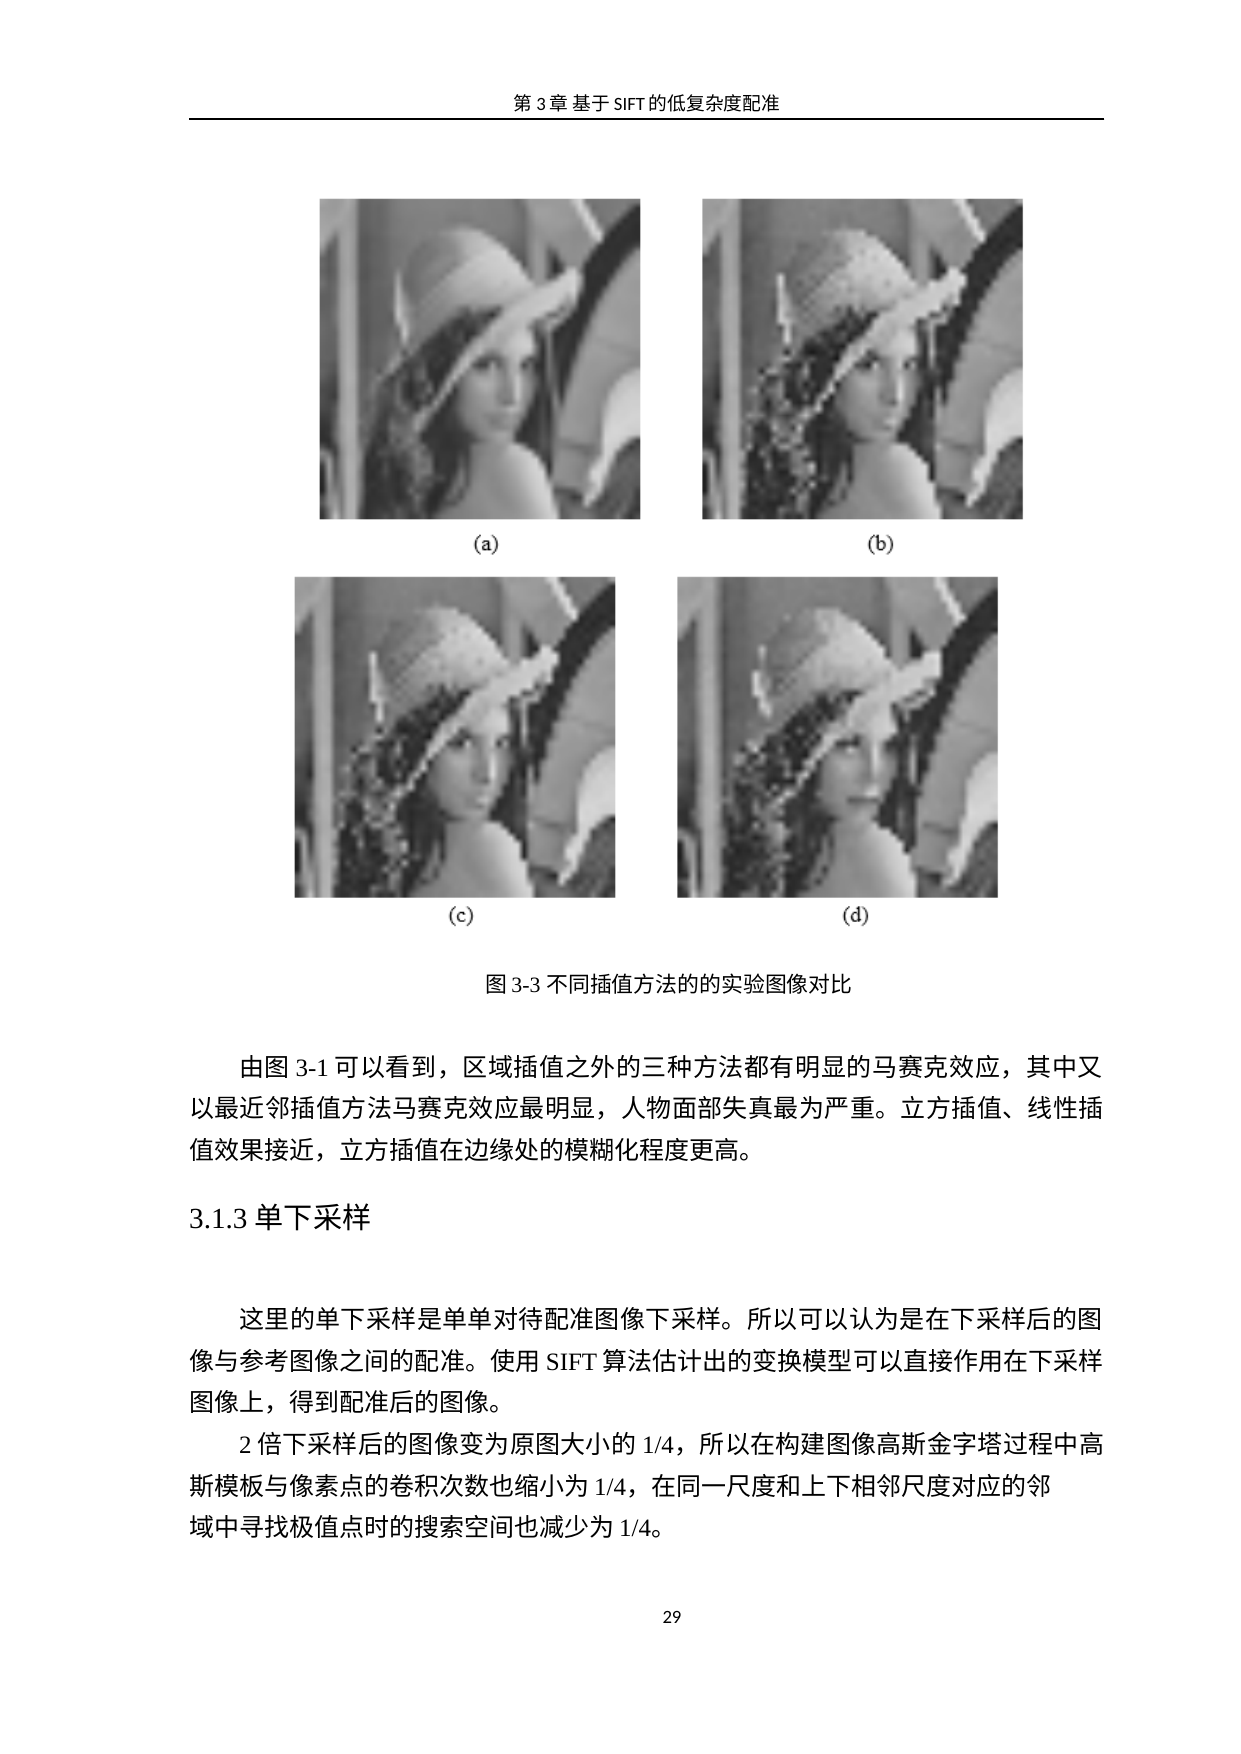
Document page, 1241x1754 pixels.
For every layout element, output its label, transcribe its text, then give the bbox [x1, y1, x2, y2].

text 2倍下采样后的图像变为原图大小的1/4，所以在构建图像高斯金字塔过程中高斯模板与像素点的卷积次数也缩小为1/4，在同一尺度和上下相邻尺度对应的邻 [189, 1420, 1104, 1503]
text 图3-3 不同插值方法的的实验图像对比 [189, 959, 1104, 1001]
text 这里的单下采样是单单对待配准图像下采样。所以可以认为是在下采样后的图像与参考图像之间的配准。使用SIFT算法估计出的变换模型可以直接作用在下采样图像上，得到配准后的图像。 [189, 1295, 1104, 1420]
text 域中寻找极值点时的搜索空间也减少为1/4。 [189, 1503, 1104, 1545]
subtitle 3.1.3 单下采样 [189, 1195, 1104, 1237]
text 由图3-1可以看到，区域插值之外的三种方法都有明显的马赛克效应，其中又以最近邻插值方法马赛克效应最明显，人物面部失真最为严重。立方插值、线性插值效果接近，立方插值在边缘处的模糊化程度更高。 [189, 1043, 1104, 1168]
